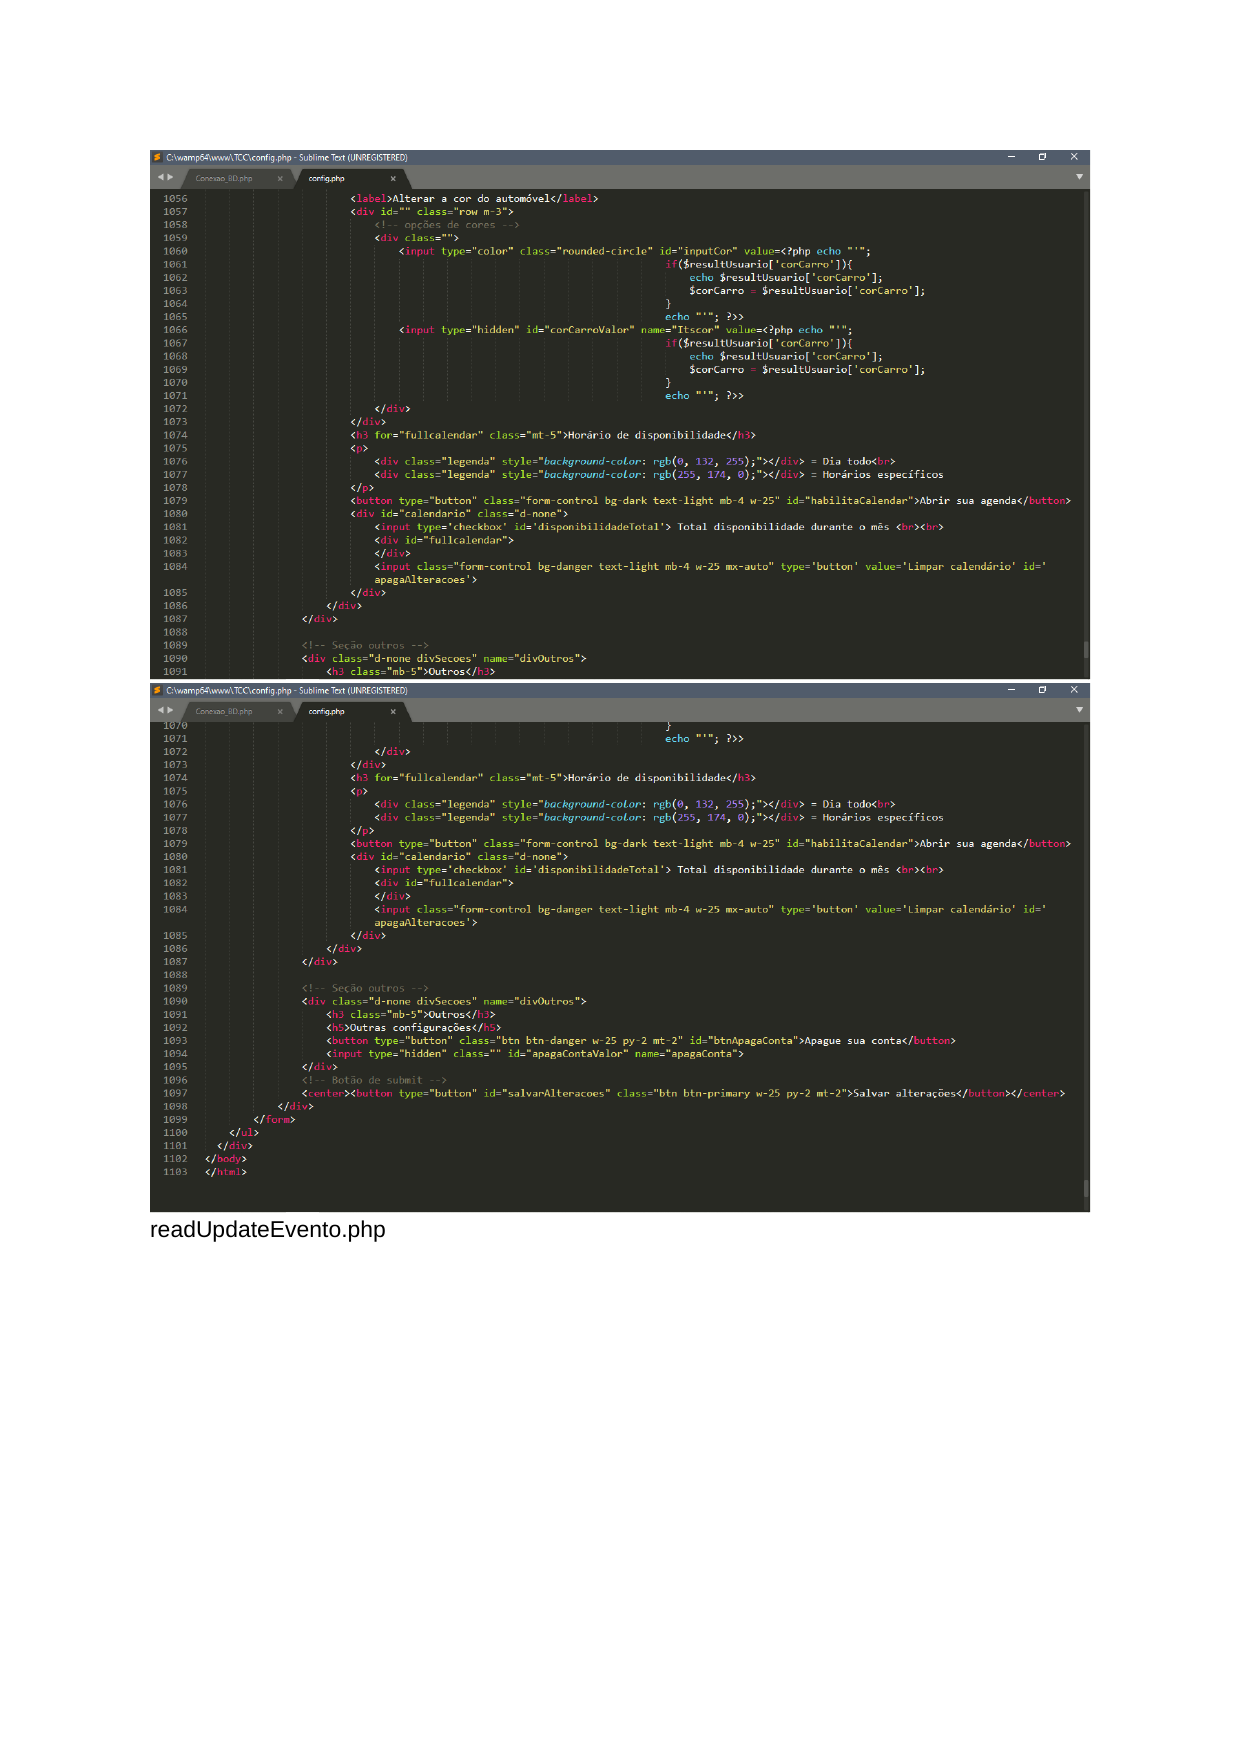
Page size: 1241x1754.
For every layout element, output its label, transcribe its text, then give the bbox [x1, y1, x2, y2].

text readUpdateEvento.php [150, 1216, 1090, 1242]
picture [150, 150, 1091, 680]
picture [150, 683, 1091, 1213]
